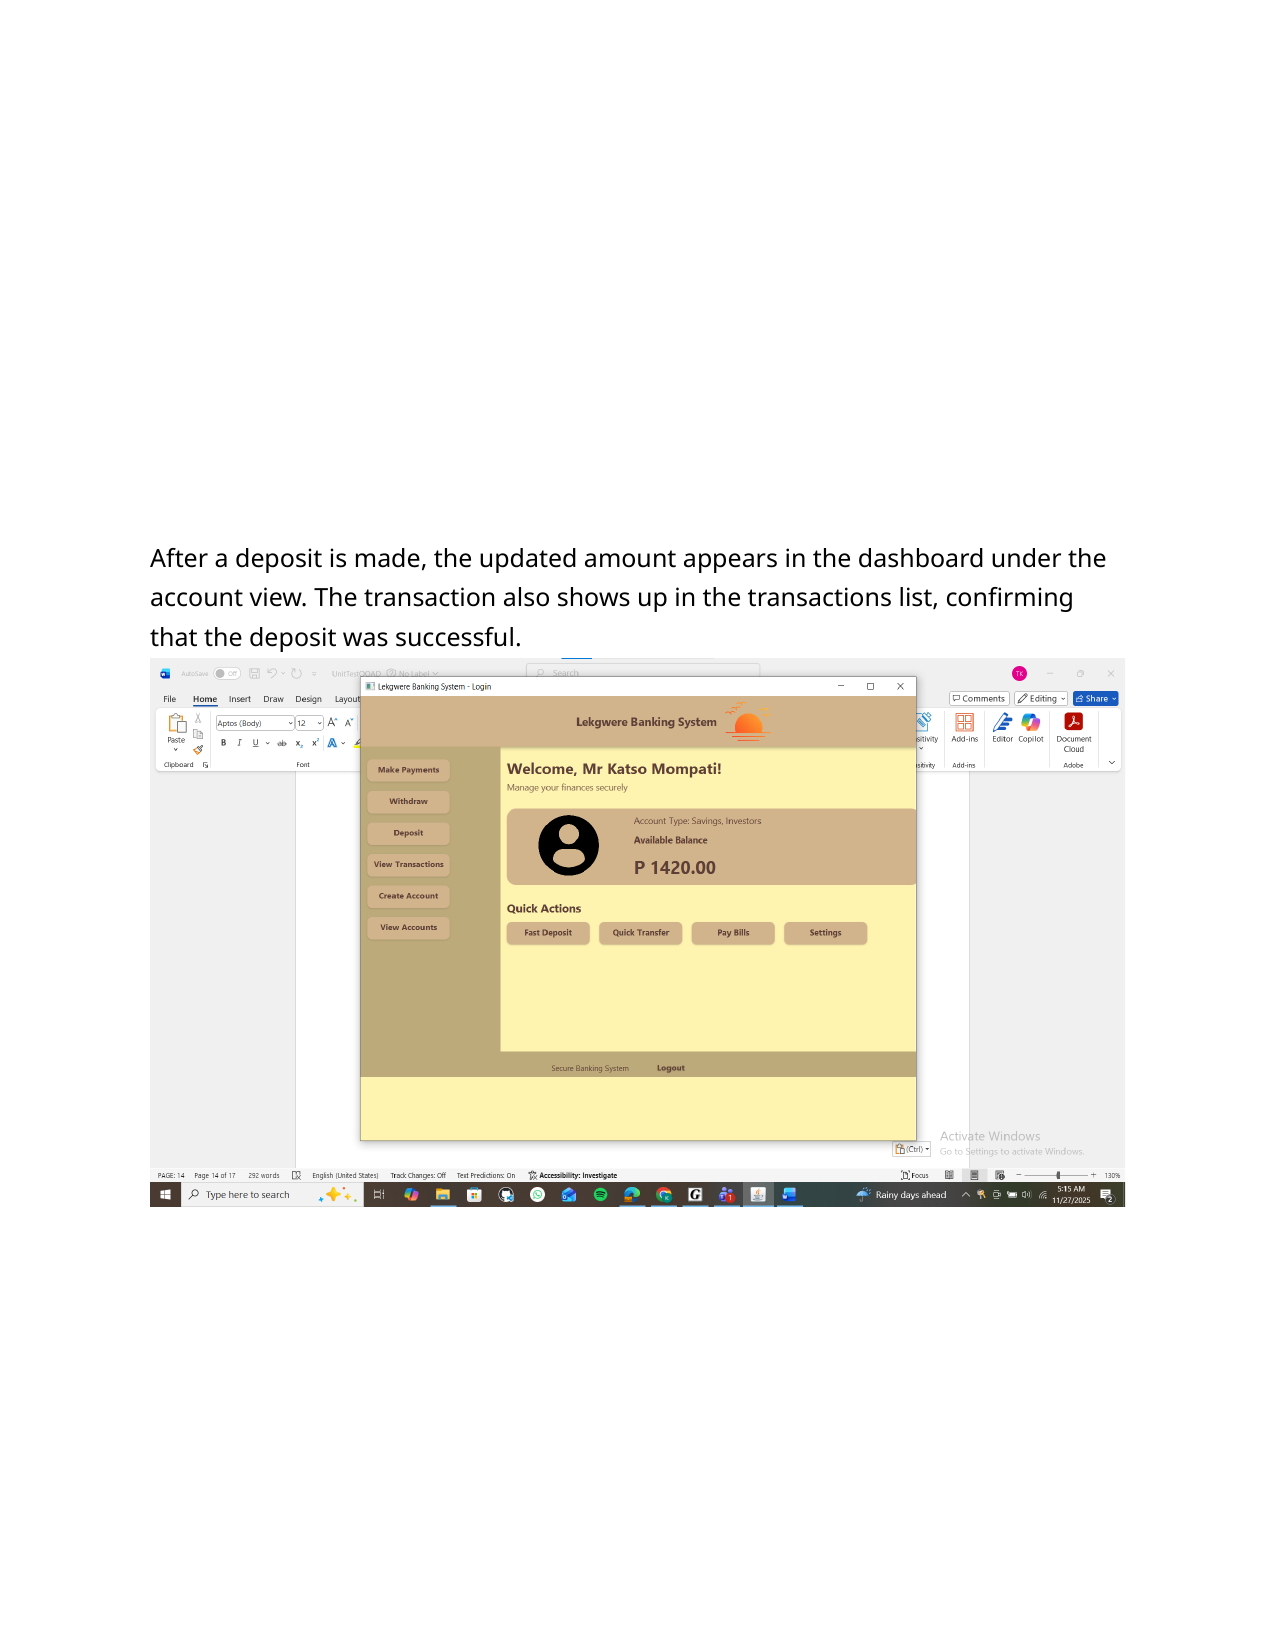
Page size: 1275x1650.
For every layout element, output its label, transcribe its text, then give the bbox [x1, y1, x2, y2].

picture [150, 658, 1125, 1207]
text After a deposit is made, the updated amount appears in the dashboard under the account view. The transaction also shows up in the transactions list, confirming that the deposit was successful. [150, 541, 1125, 658]
